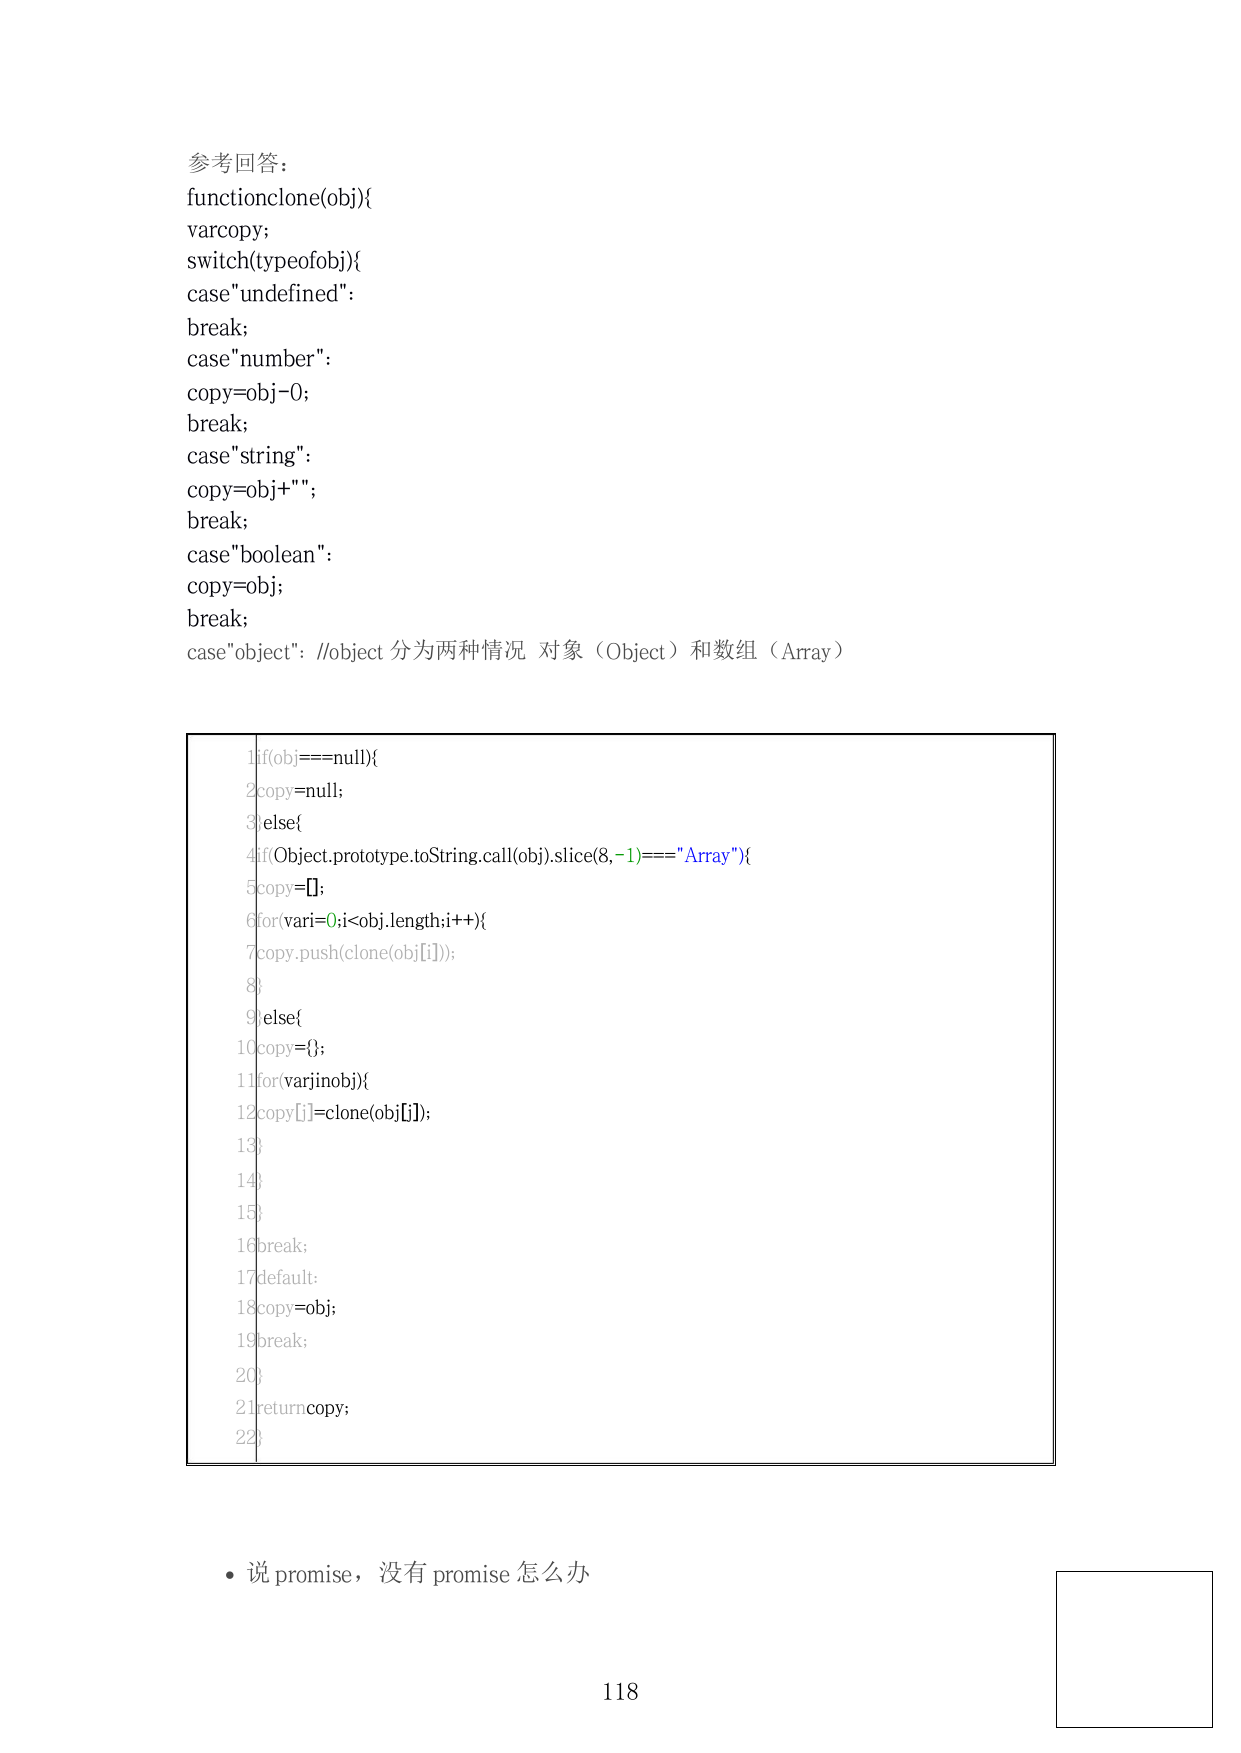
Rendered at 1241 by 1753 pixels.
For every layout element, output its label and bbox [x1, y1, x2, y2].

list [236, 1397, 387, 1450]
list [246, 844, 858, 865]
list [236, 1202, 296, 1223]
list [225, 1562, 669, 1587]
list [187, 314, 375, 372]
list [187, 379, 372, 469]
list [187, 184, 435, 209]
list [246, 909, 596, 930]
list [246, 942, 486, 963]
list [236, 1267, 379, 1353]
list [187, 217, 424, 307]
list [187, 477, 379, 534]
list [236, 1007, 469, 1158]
picture [187, 734, 1055, 1465]
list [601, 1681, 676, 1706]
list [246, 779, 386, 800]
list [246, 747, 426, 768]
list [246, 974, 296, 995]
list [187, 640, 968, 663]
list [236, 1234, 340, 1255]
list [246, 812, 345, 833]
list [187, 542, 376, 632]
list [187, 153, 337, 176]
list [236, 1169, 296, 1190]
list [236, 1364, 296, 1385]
picture [1057, 1572, 1212, 1727]
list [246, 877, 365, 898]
